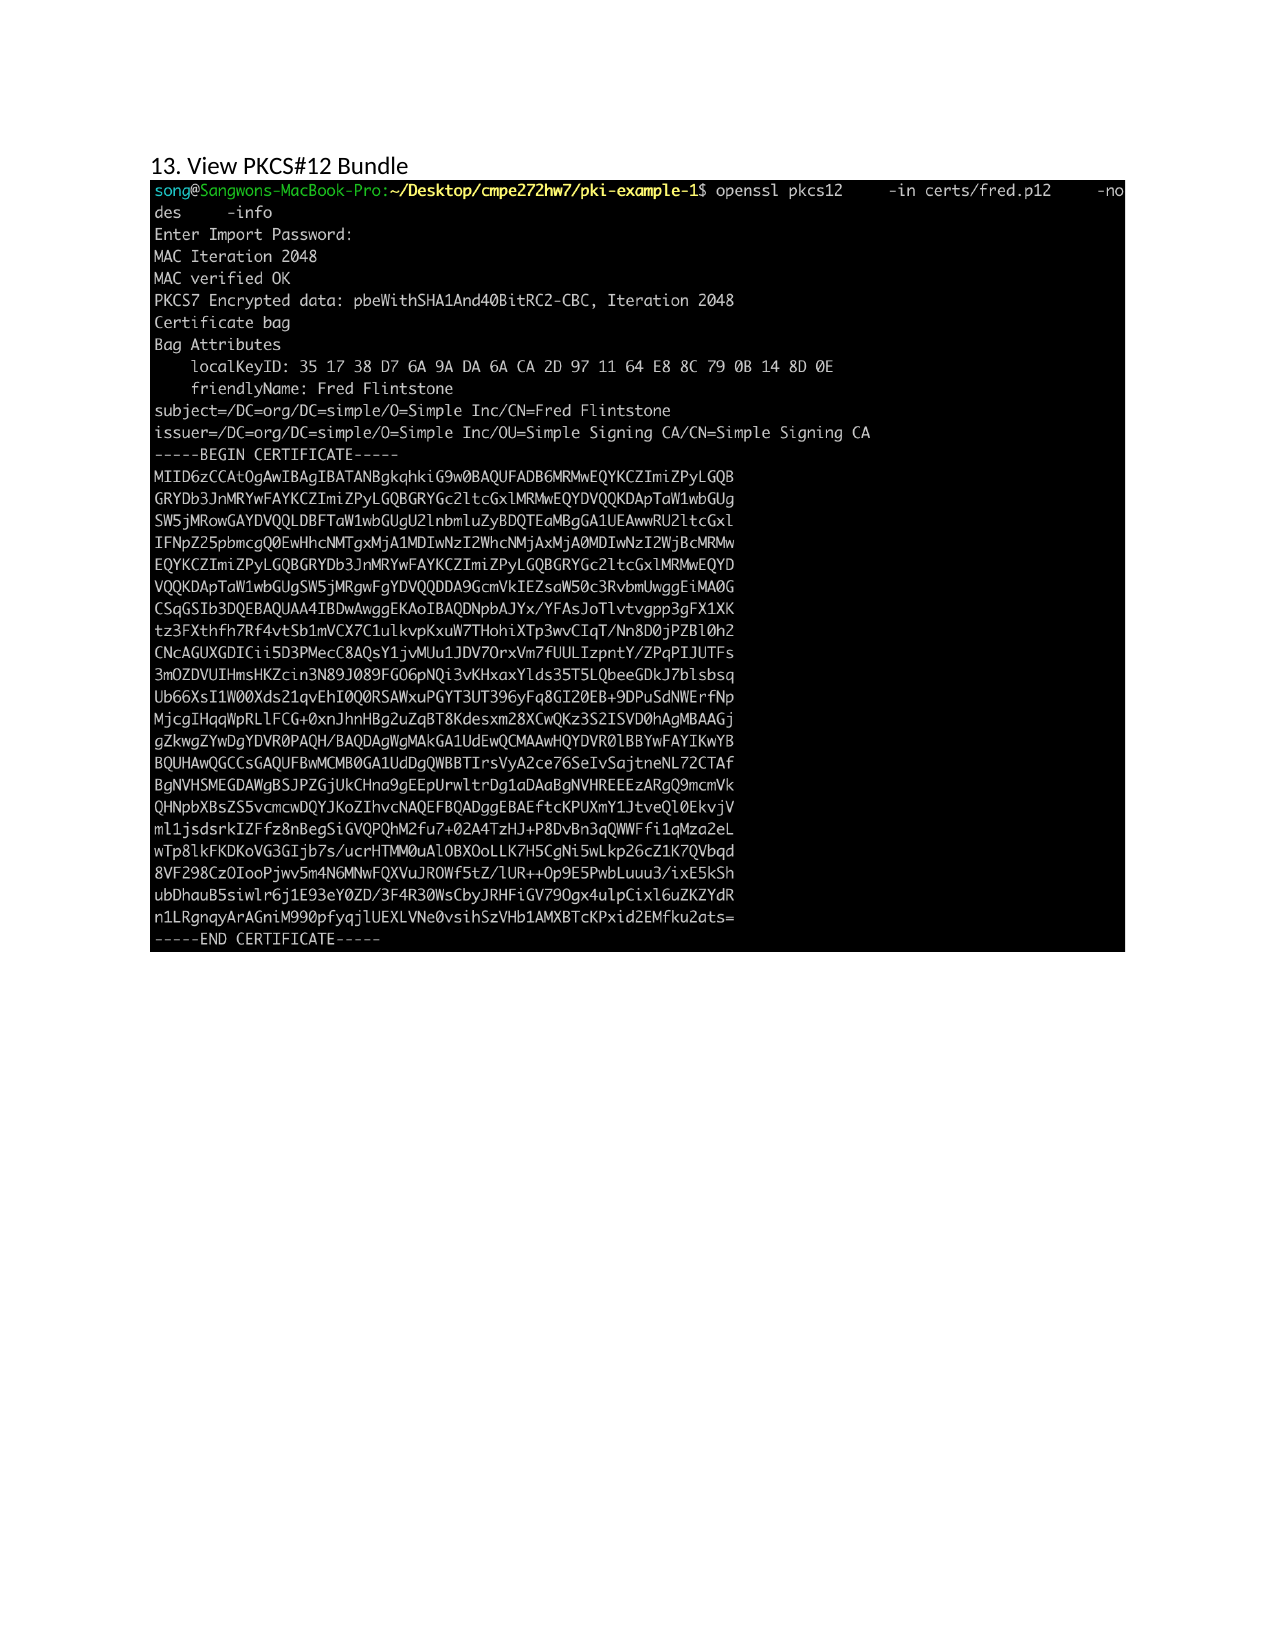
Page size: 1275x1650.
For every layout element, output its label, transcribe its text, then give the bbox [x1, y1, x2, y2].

text 13. View PKCS#12 Bundle [150, 150, 1125, 180]
picture [150, 180, 1125, 952]
